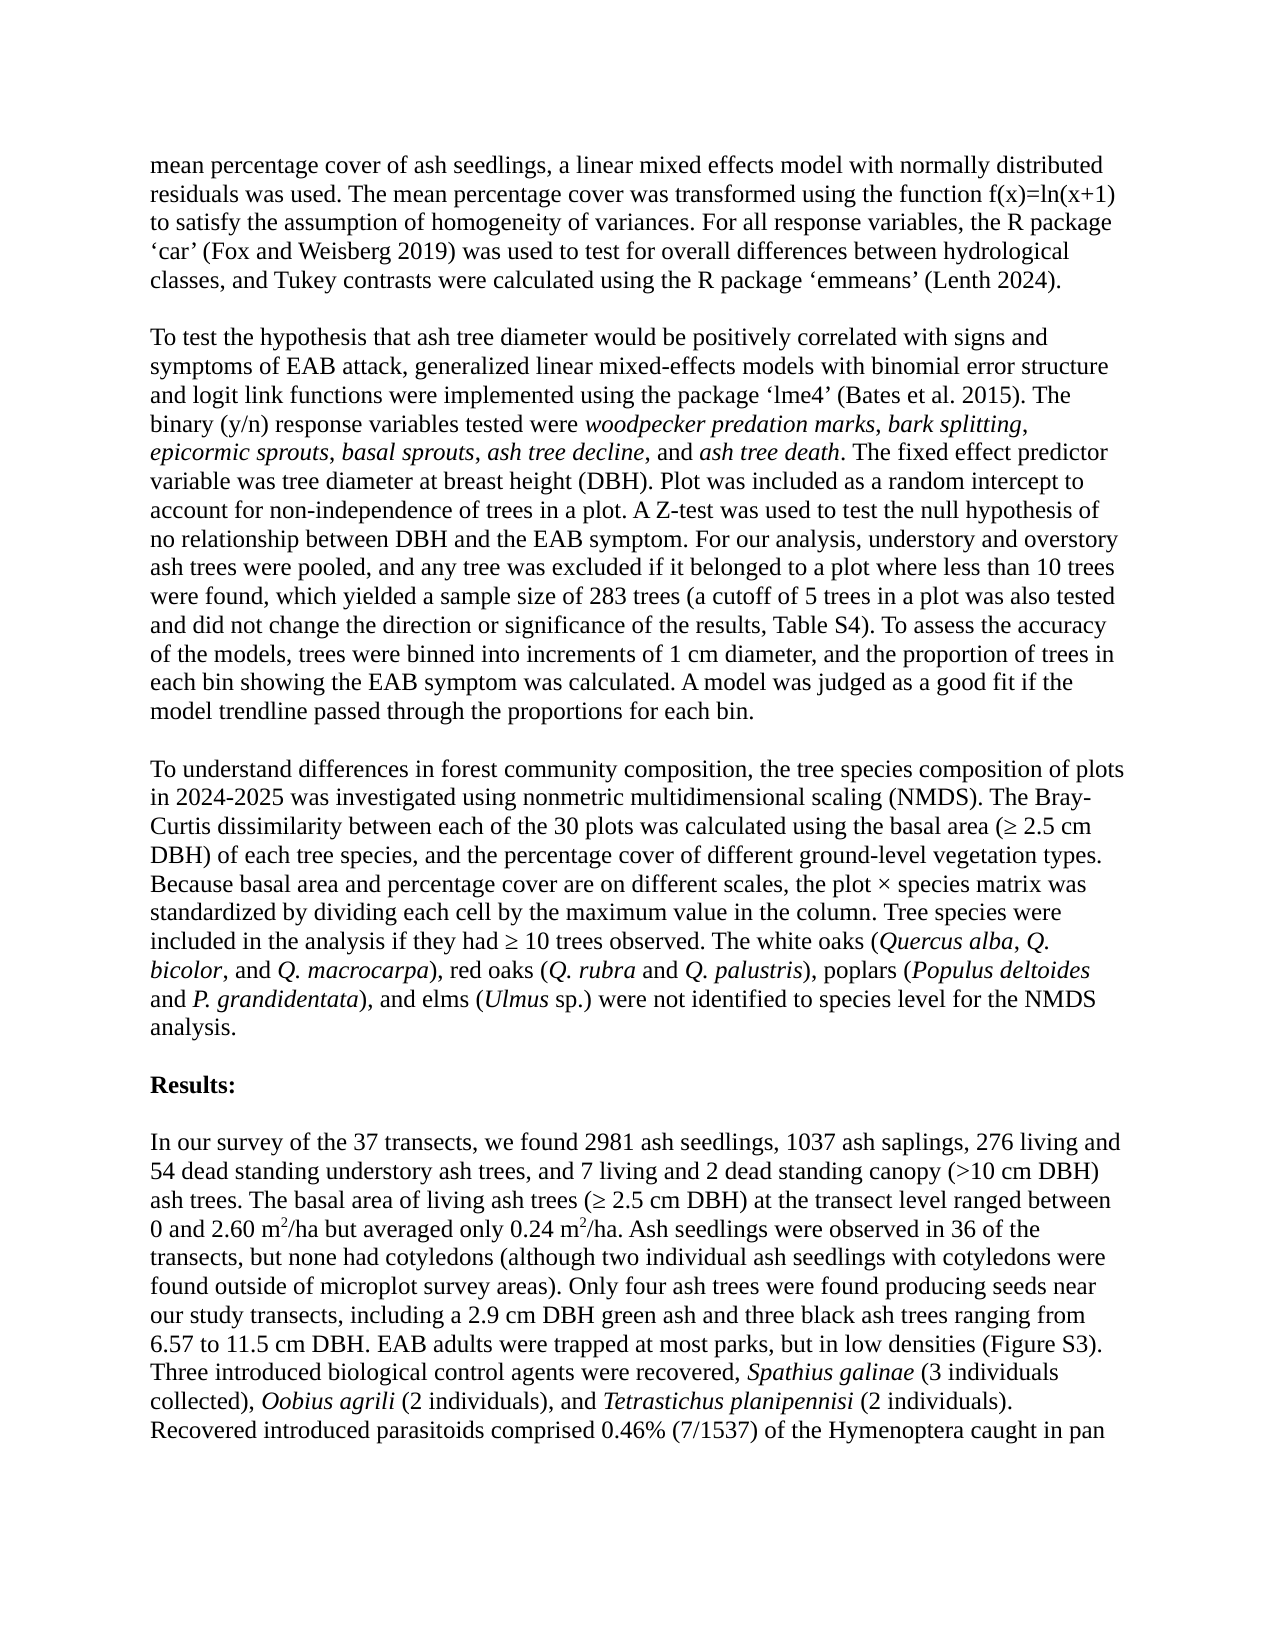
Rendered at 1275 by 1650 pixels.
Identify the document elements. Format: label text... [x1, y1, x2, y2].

text Results: [150, 1070, 1125, 1099]
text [150, 150, 1125, 294]
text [150, 1127, 1125, 1444]
text To understand differences in forest community composition, the tree species composition of plots in 2024-2025 was investigated using nonmetric multidimensional scaling (NMDS). The Bray-Curtis dissimilarity between each of the 30 plots was calculated using the basal area (≥ 2.5 cm DBH) of each tree species, and the percentage cover of different ground-level vegetation types. Because basal area and percentage cover are on different scales, the plot × species matrix was standardized by dividing each cell by the maximum value in the column. Tree species were included in the analysis if they had ≥ 10 trees observed. The white oaks (Quercus alba, Q. bicolor, and Q. macrocarpa), red oaks (Q. rubra and Q. palustris), poplars (Populus deltoides and P. grandidentata), and elms (Ulmus sp.) were not identified to species level for the NMDS analysis. [150, 754, 1125, 1041]
text To test the hypothesis that ash tree diameter would be positively correlated with signs and symptoms of EAB attack, generalized linear mixed-effects models with binomial error structure and logit link functions were implemented using the package ‘lme4’ (Bates et al. 2015). The binary (y/n) response variables tested were woodpecker predation marks, bark splitting, epicormic sprouts, basal sprouts, ash tree decline, and ash tree death. The fixed effect predictor variable was tree diameter at breast height (DBH). Plot was included as a random intercept to account for non-independence of trees in a plot. A Z-test was used to test the null hypothesis of no relationship between DBH and the EAB symptom. For our analysis, understory and overstory ash trees were pooled, and any tree was excluded if it belonged to a plot where less than 10 trees were found, which yielded a sample size of 283 trees (a cutoff of 5 trees in a plot was also tested and did not change the direction or significance of the results, Table S4). To assess the accuracy of the models, trees were binned into increments of 1 cm diameter, and the proportion of trees in each bin showing the EAB symptom was calculated. A model was judged as a good fit if the model trendline passed through the proportions for each bin. [150, 322, 1125, 725]
